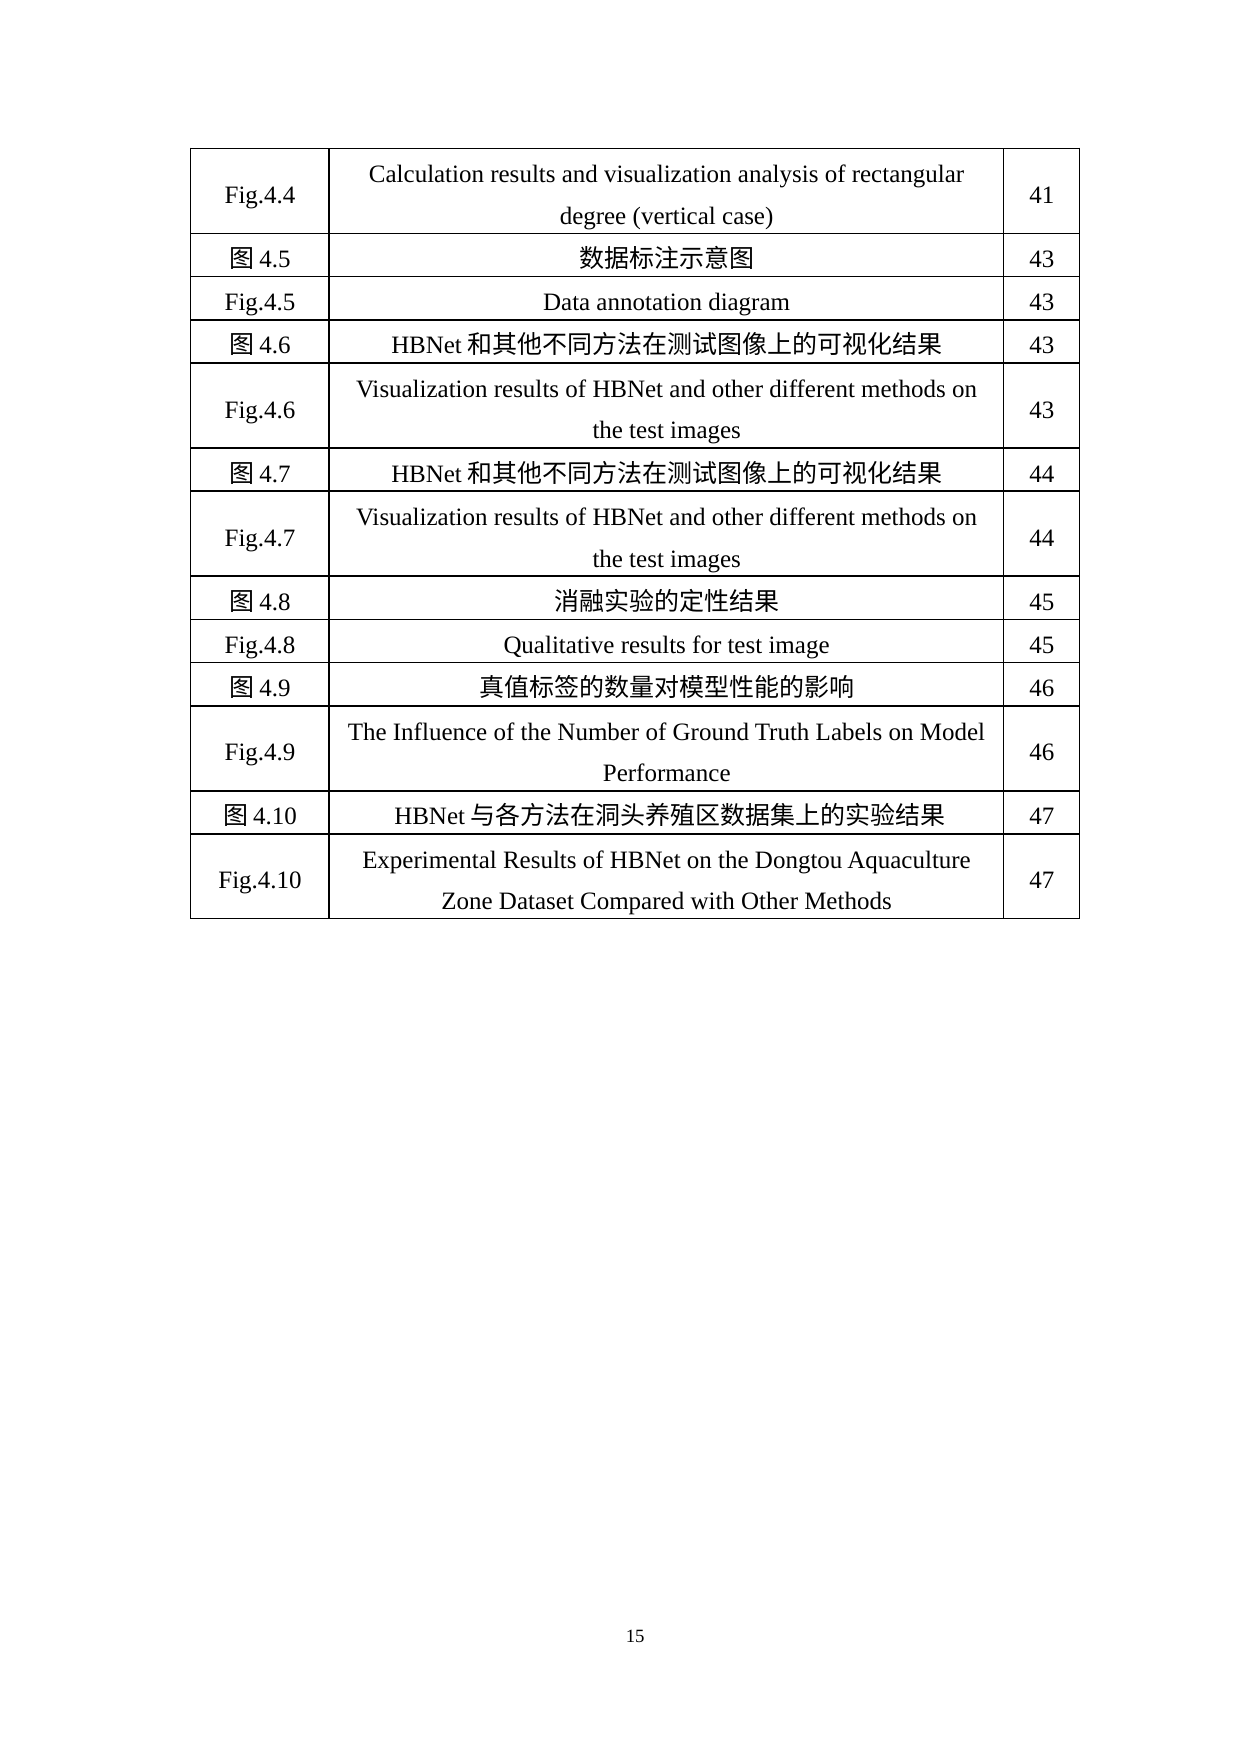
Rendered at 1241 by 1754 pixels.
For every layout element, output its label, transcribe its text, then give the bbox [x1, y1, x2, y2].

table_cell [330, 149, 1003, 233]
table_cell Fig.4.4 [191, 149, 328, 233]
table_cell Qualitative results for test image [330, 620, 1003, 662]
table_cell HBNet和其他不同方法在测试图像上的可视化结果 [330, 321, 1003, 362]
table_cell 45 [1004, 620, 1079, 662]
table_cell 41 [1004, 149, 1079, 233]
table_cell Visualization results of HBNet and other different methods on the test images [330, 492, 1003, 575]
table_cell Experimental Results of HBNet on the Dongtou Aquaculture Zone Dataset Compared with Other Methods [330, 835, 1003, 918]
table_cell 43 [1004, 234, 1079, 276]
table_cell 图4.8 [191, 577, 328, 618]
table_cell The Influence of the Number of Ground Truth Labels on Model Performance [330, 707, 1003, 790]
table_cell Fig.4.10 [191, 835, 328, 918]
table_cell 44 [1004, 449, 1079, 490]
table_cell Fig.4.9 [191, 707, 328, 790]
table_cell 47 [1004, 792, 1079, 833]
table_cell Data annotation diagram [330, 277, 1003, 319]
table_cell 46 [1004, 707, 1079, 790]
table_cell 43 [1004, 277, 1079, 319]
table_cell 47 [1004, 835, 1079, 918]
table_cell 消融实验的定性结果 [330, 577, 1003, 618]
table_cell 真值标签的数量对模型性能的影响 [330, 663, 1003, 705]
table_cell 45 [1004, 577, 1079, 618]
table_cell 图4.9 [191, 663, 328, 705]
table_cell Visualization results of HBNet and other different methods on the test images [330, 364, 1003, 447]
table_cell 图4.6 [191, 321, 328, 362]
table_cell 46 [1004, 663, 1079, 705]
table_cell Fig.4.5 [191, 277, 328, 319]
table_cell HBNet和其他不同方法在测试图像上的可视化结果 [330, 449, 1003, 490]
table_cell 数据标注示意图 [330, 234, 1003, 276]
table_cell 44 [1004, 492, 1079, 575]
table_cell Fig.4.7 [191, 492, 328, 575]
table_cell Fig.4.6 [191, 364, 328, 447]
table_cell 43 [1004, 364, 1079, 447]
table_cell Fig.4.8 [191, 620, 328, 662]
table_cell 43 [1004, 321, 1079, 362]
table_cell 图4.7 [191, 449, 328, 490]
table_cell HBNet与各方法在洞头养殖区数据集上的实验结果 [330, 792, 1003, 833]
table_cell 图4.5 [191, 234, 328, 276]
table_cell 图4.10 [191, 792, 328, 833]
